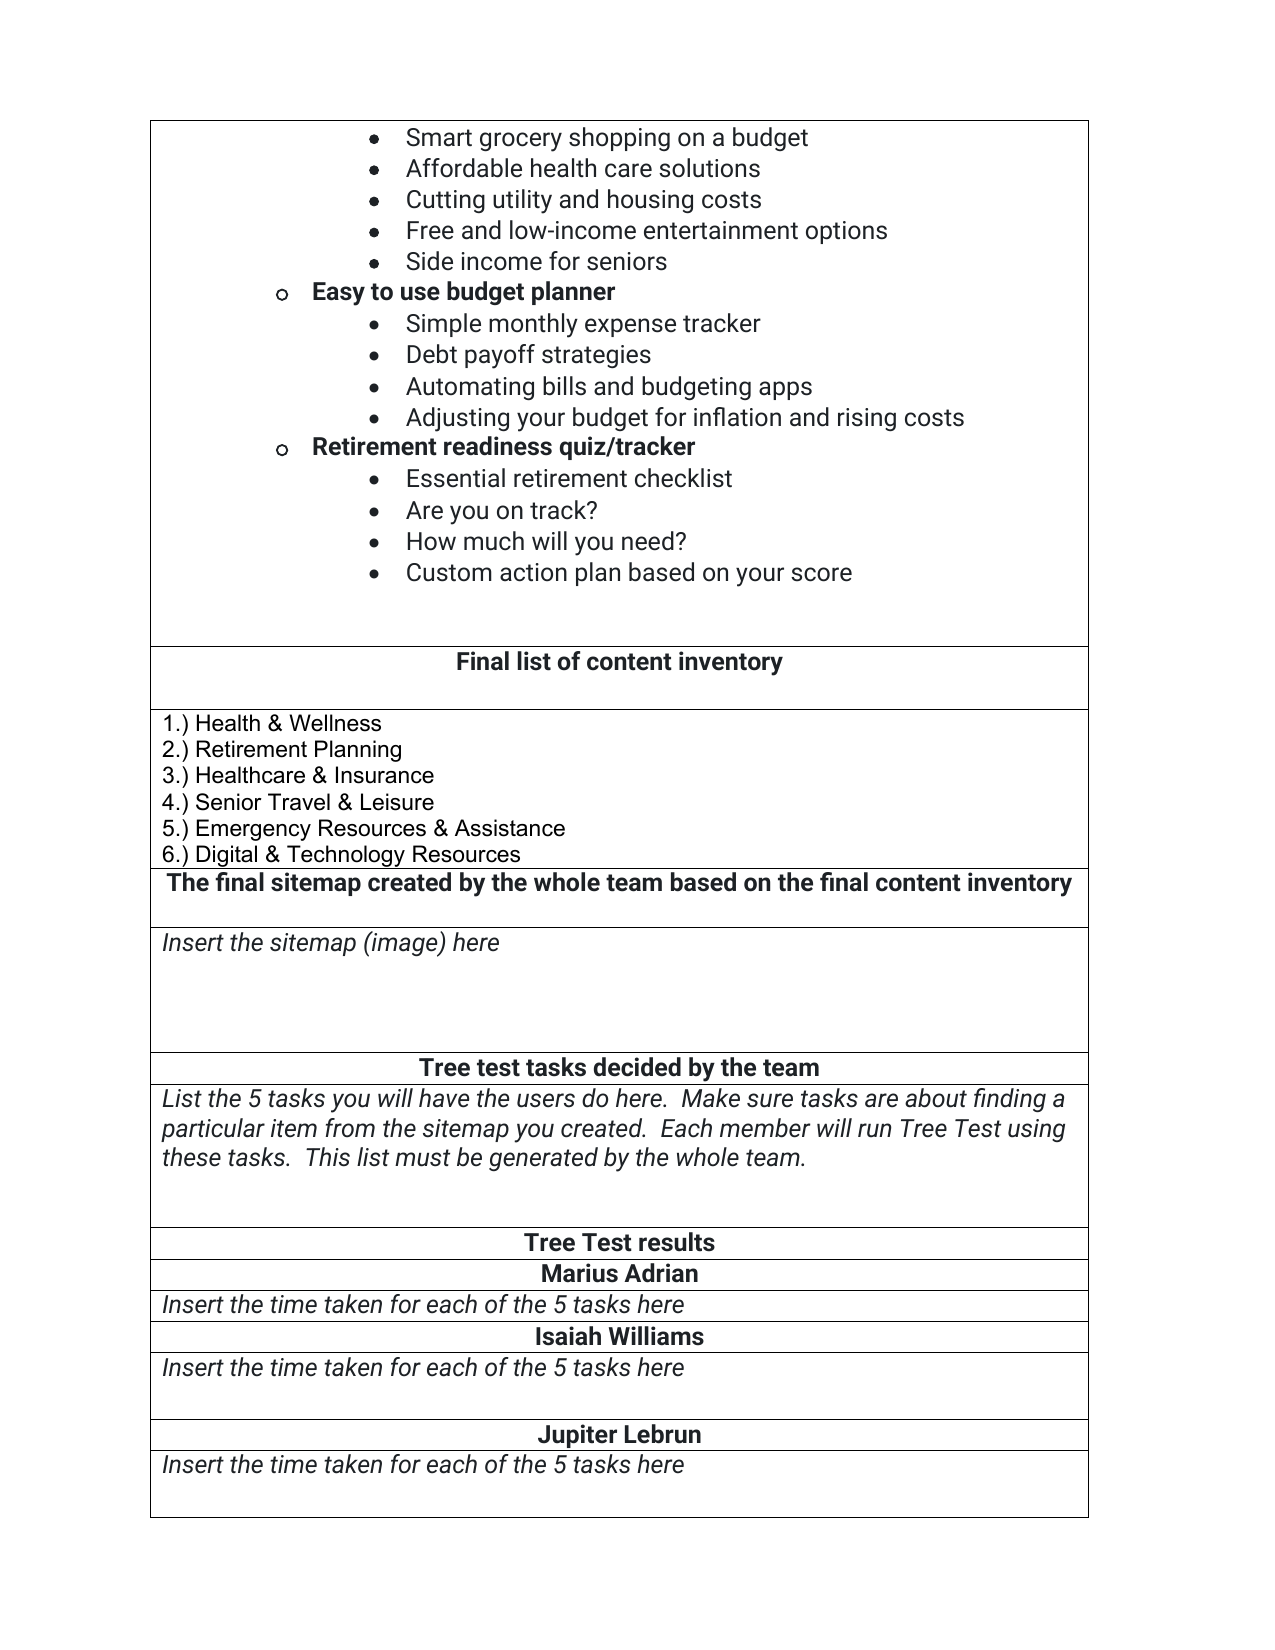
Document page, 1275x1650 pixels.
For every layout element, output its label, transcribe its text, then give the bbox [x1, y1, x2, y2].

table_cell Insert the sitemap (image) here [151, 928, 1088, 1052]
table_cell Insert the time taken for each of the 5 tasks here [151, 1451, 1088, 1517]
table_cell Isaiah Williams [151, 1322, 1088, 1352]
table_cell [151, 121, 1088, 646]
table_cell Marius Adrian [151, 1260, 1088, 1290]
table_cell 1.) Health & Wellness 2.) Retirement Planning 3.) Healthcare & Insurance 4.) Senior Travel & Leisure 5.) Emergency Resources & Assistance 6.) Digital & Technology Resources [151, 710, 1088, 868]
table_cell Tree Test results [151, 1228, 1088, 1258]
table_cell Insert the time taken for each of the 5 tasks here [151, 1291, 1088, 1321]
table_cell Final list of content inventory [151, 647, 1088, 708]
table_cell Tree test tasks decided by the team [151, 1053, 1088, 1083]
table_cell List the 5 tasks you will have the users do here. Make sure tasks are about finding a particular item from the sitemap you created. Each member will run Tree Test using these tasks. This list must be generated by the whole team. [151, 1085, 1088, 1227]
table_cell Jupiter Lebrun [151, 1420, 1088, 1450]
table_cell Insert the time taken for each of the 5 tasks here [151, 1353, 1088, 1419]
table_cell The final sitemap created by the whole team based on the final content inventory [151, 869, 1088, 927]
